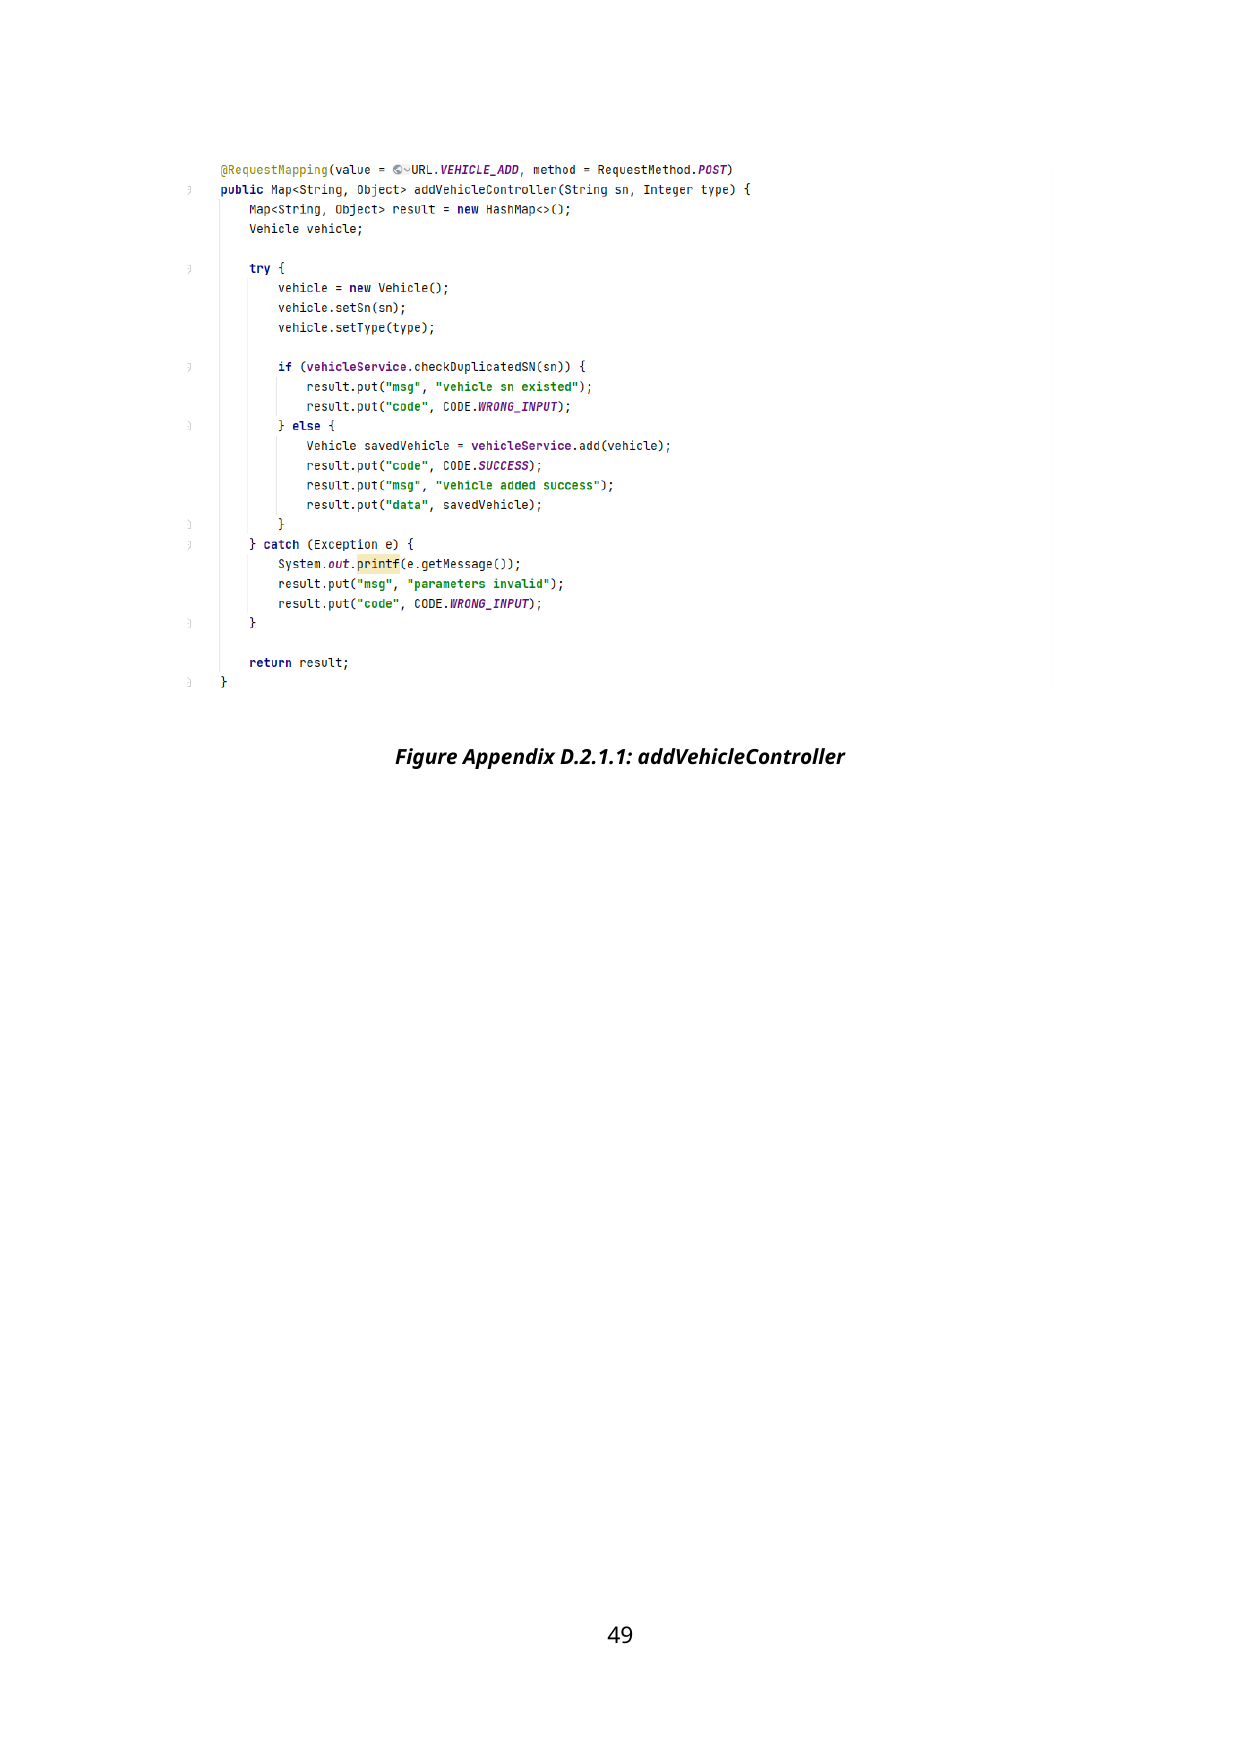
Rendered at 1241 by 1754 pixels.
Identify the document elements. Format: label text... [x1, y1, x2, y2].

picture [187, 162, 1053, 688]
text Figure Appendix D.2.1.1: addVehicleController [187, 740, 1053, 772]
